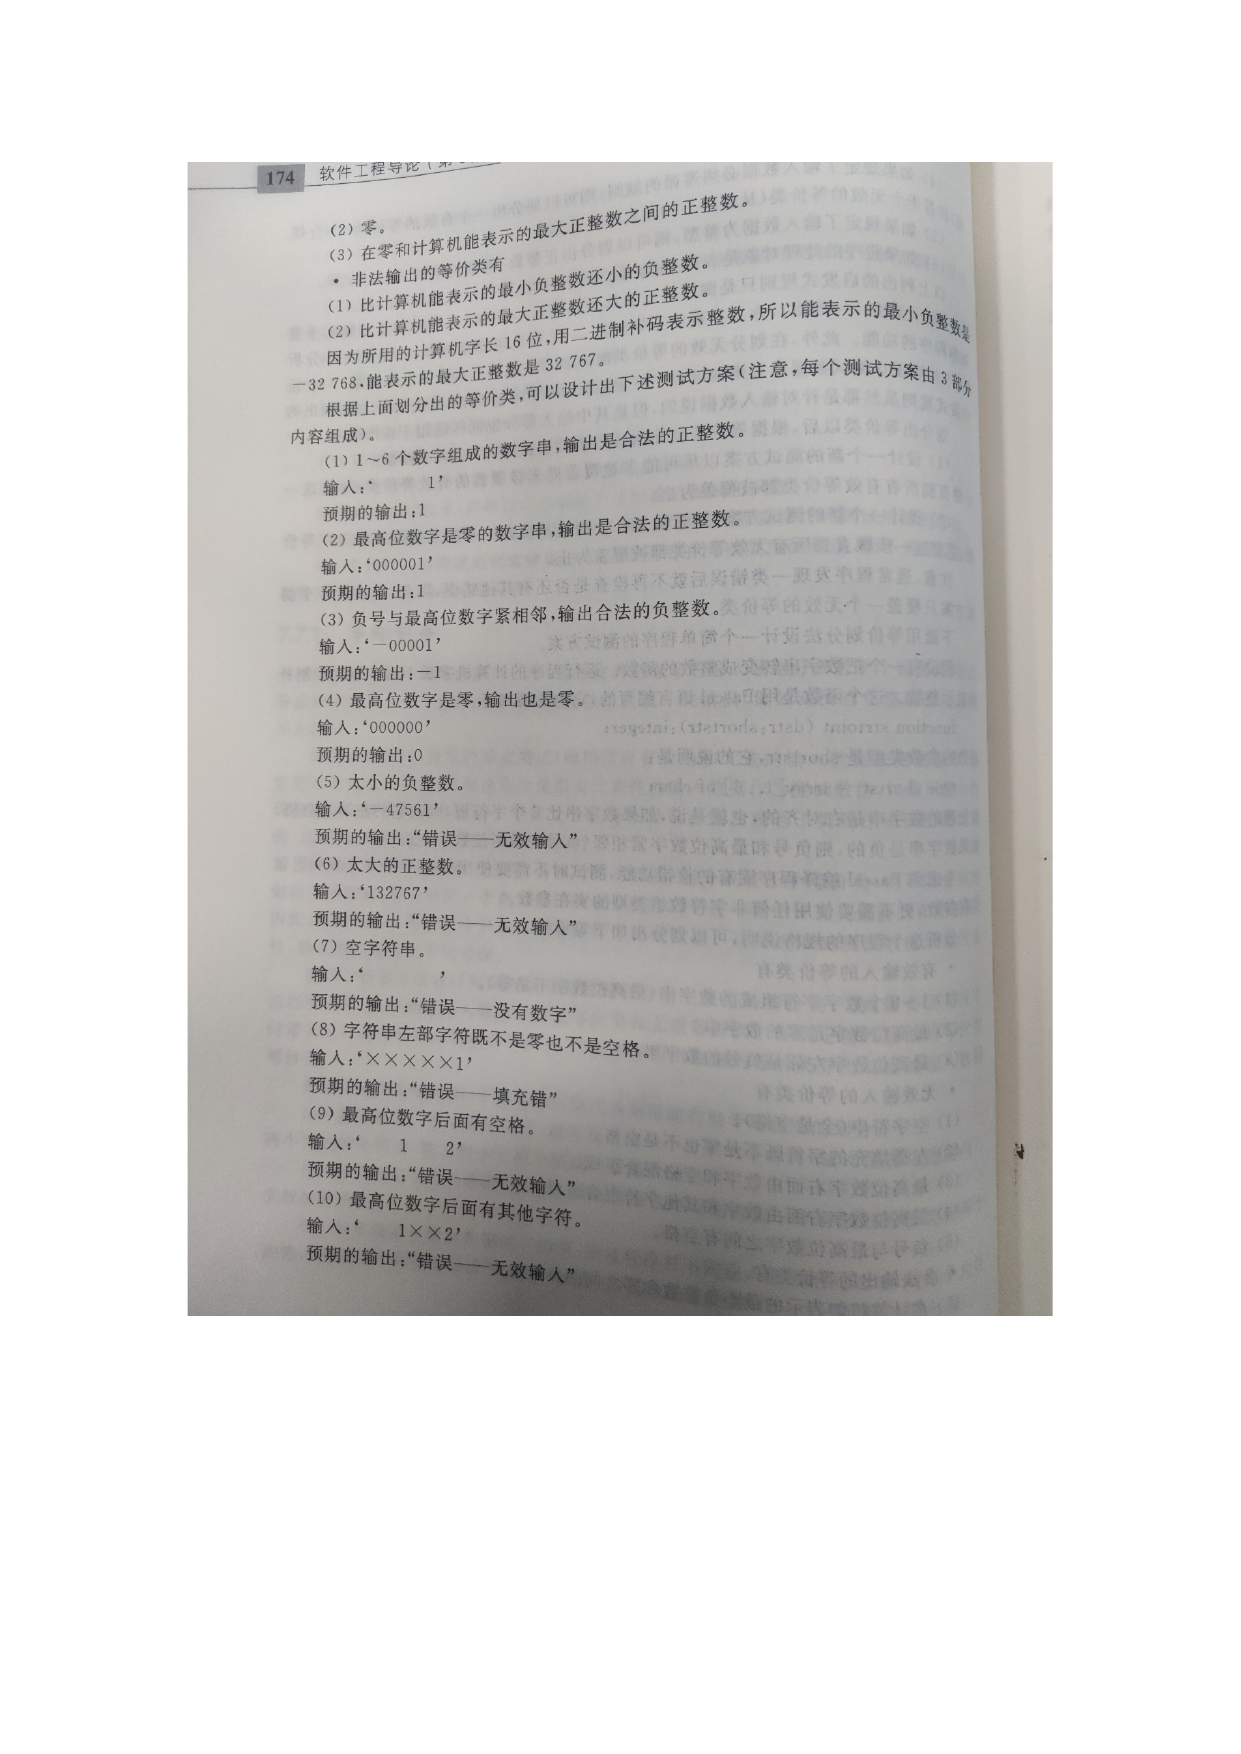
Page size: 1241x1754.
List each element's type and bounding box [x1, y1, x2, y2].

picture [187, 162, 1053, 1316]
